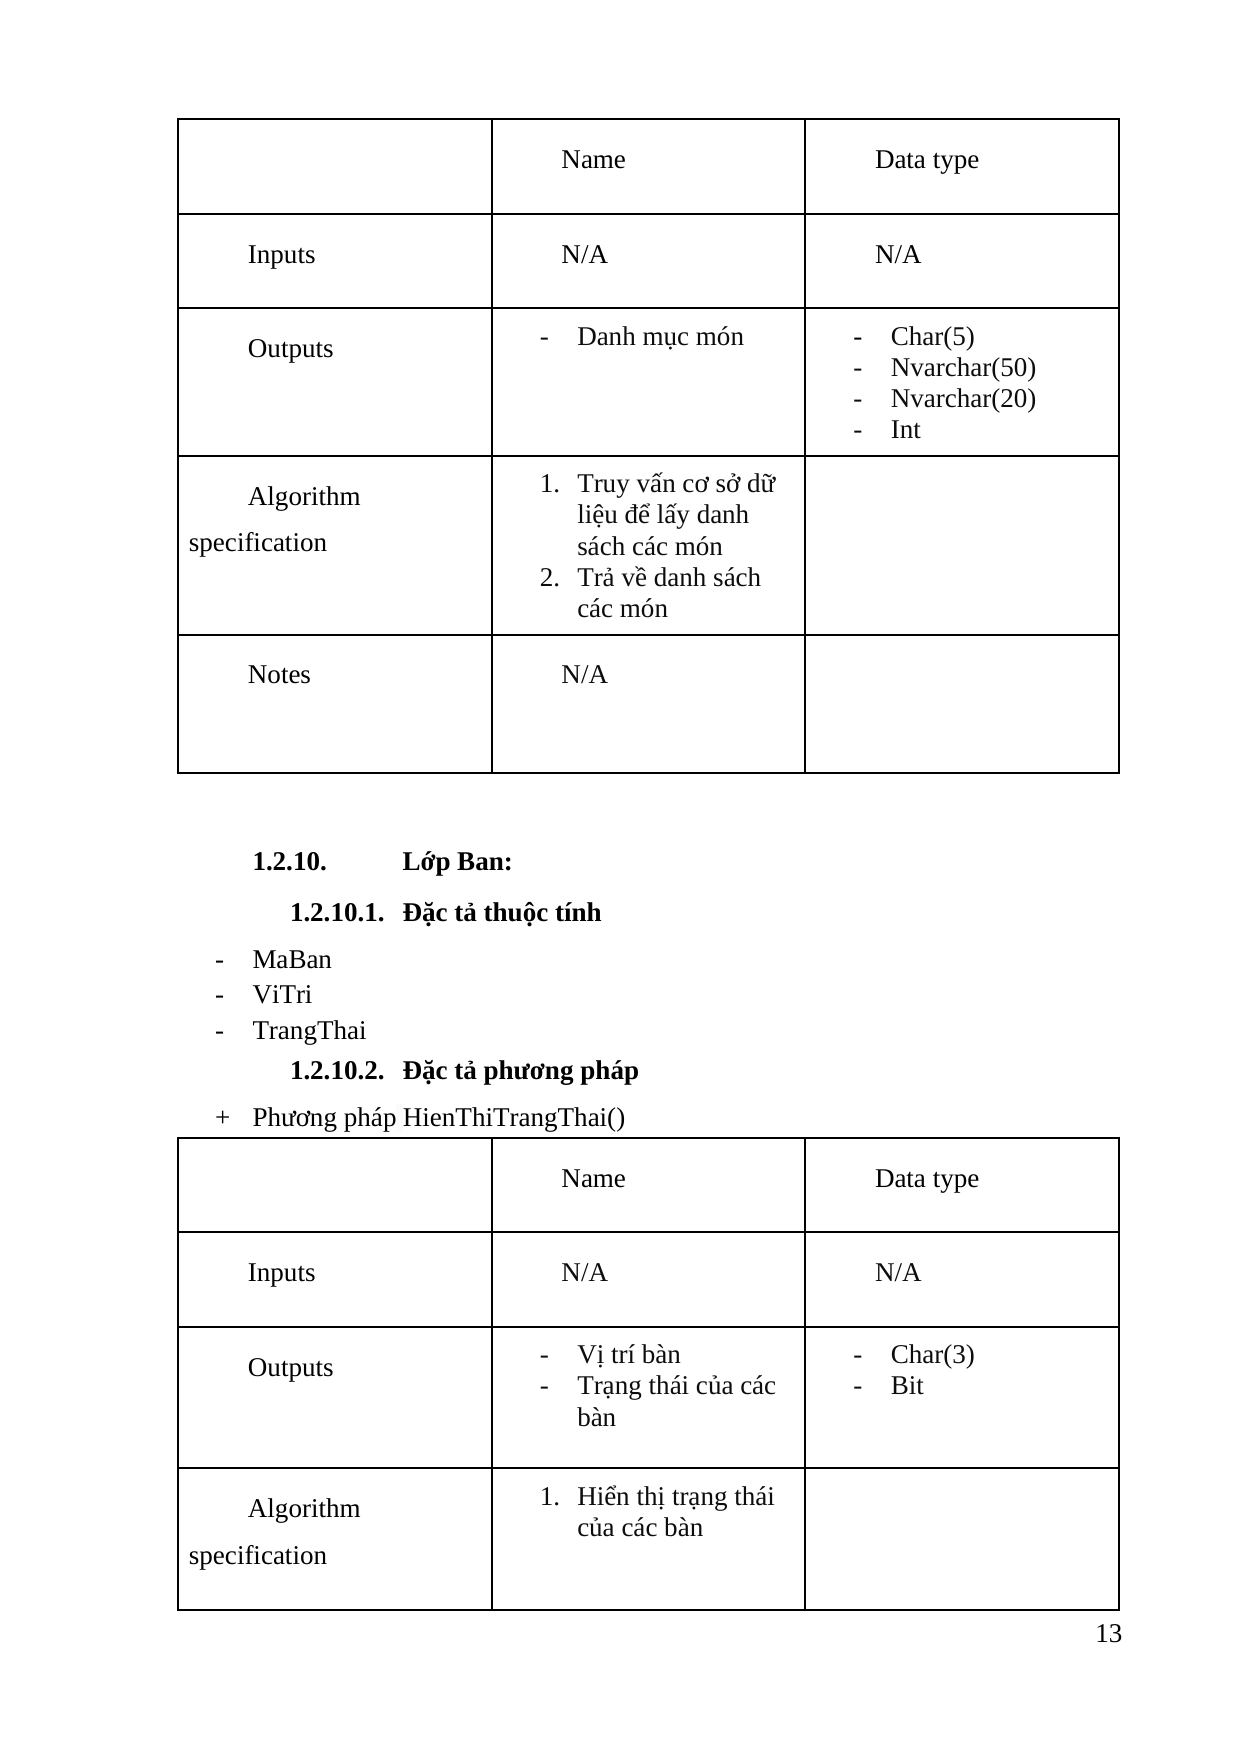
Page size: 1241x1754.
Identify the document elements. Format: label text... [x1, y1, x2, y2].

table_cell N/A [806, 215, 1118, 307]
table_header Data type [806, 120, 1118, 213]
table_cell Outputs [179, 309, 491, 455]
table_cell Danh mục món [493, 309, 804, 455]
subtitle Đặc tả thuộc tính [290, 896, 1122, 927]
table_cell Algorithm specification [179, 457, 491, 633]
table_cell Char(3) Bit [806, 1328, 1118, 1467]
list ViTri [215, 979, 1122, 1010]
table_cell Inputs [179, 1233, 491, 1326]
list TrangThai [215, 1014, 1122, 1046]
list Phương pháp HienThiTrangThai() [215, 1101, 1122, 1132]
table_cell N/A [493, 636, 804, 772]
table_header Name [493, 1139, 804, 1231]
table_cell Inputs [179, 215, 491, 307]
table_header [179, 1139, 491, 1231]
table_cell [806, 636, 1118, 772]
table_cell N/A [493, 1233, 804, 1326]
table_header Name [493, 120, 804, 213]
table_cell N/A [806, 1233, 1118, 1326]
table_cell N/A [493, 215, 804, 307]
table_cell [806, 457, 1118, 633]
table_cell Notes [179, 636, 491, 772]
table_cell Char(5) Nvarchar(50) Nvarchar(20) Int [806, 309, 1118, 455]
table_cell Hiển thị trạng thái của các bàn [493, 1469, 804, 1608]
table_cell Vị trí bàn Trạng thái của các bàn [493, 1328, 804, 1467]
table_cell Outputs [179, 1328, 491, 1467]
table_header Data type [806, 1139, 1118, 1231]
table_header [179, 120, 491, 213]
table_cell Algorithm specification [179, 1469, 491, 1608]
list MaBan [215, 943, 1122, 974]
subtitle Đặc tả phương pháp [290, 1054, 1122, 1085]
table_cell [806, 1469, 1118, 1608]
table_cell Truy vấn cơ sở dữ liệu để lấy danh sách các món Trả về danh sách các món [493, 457, 804, 633]
subtitle Lớp Ban: [252, 845, 1122, 877]
